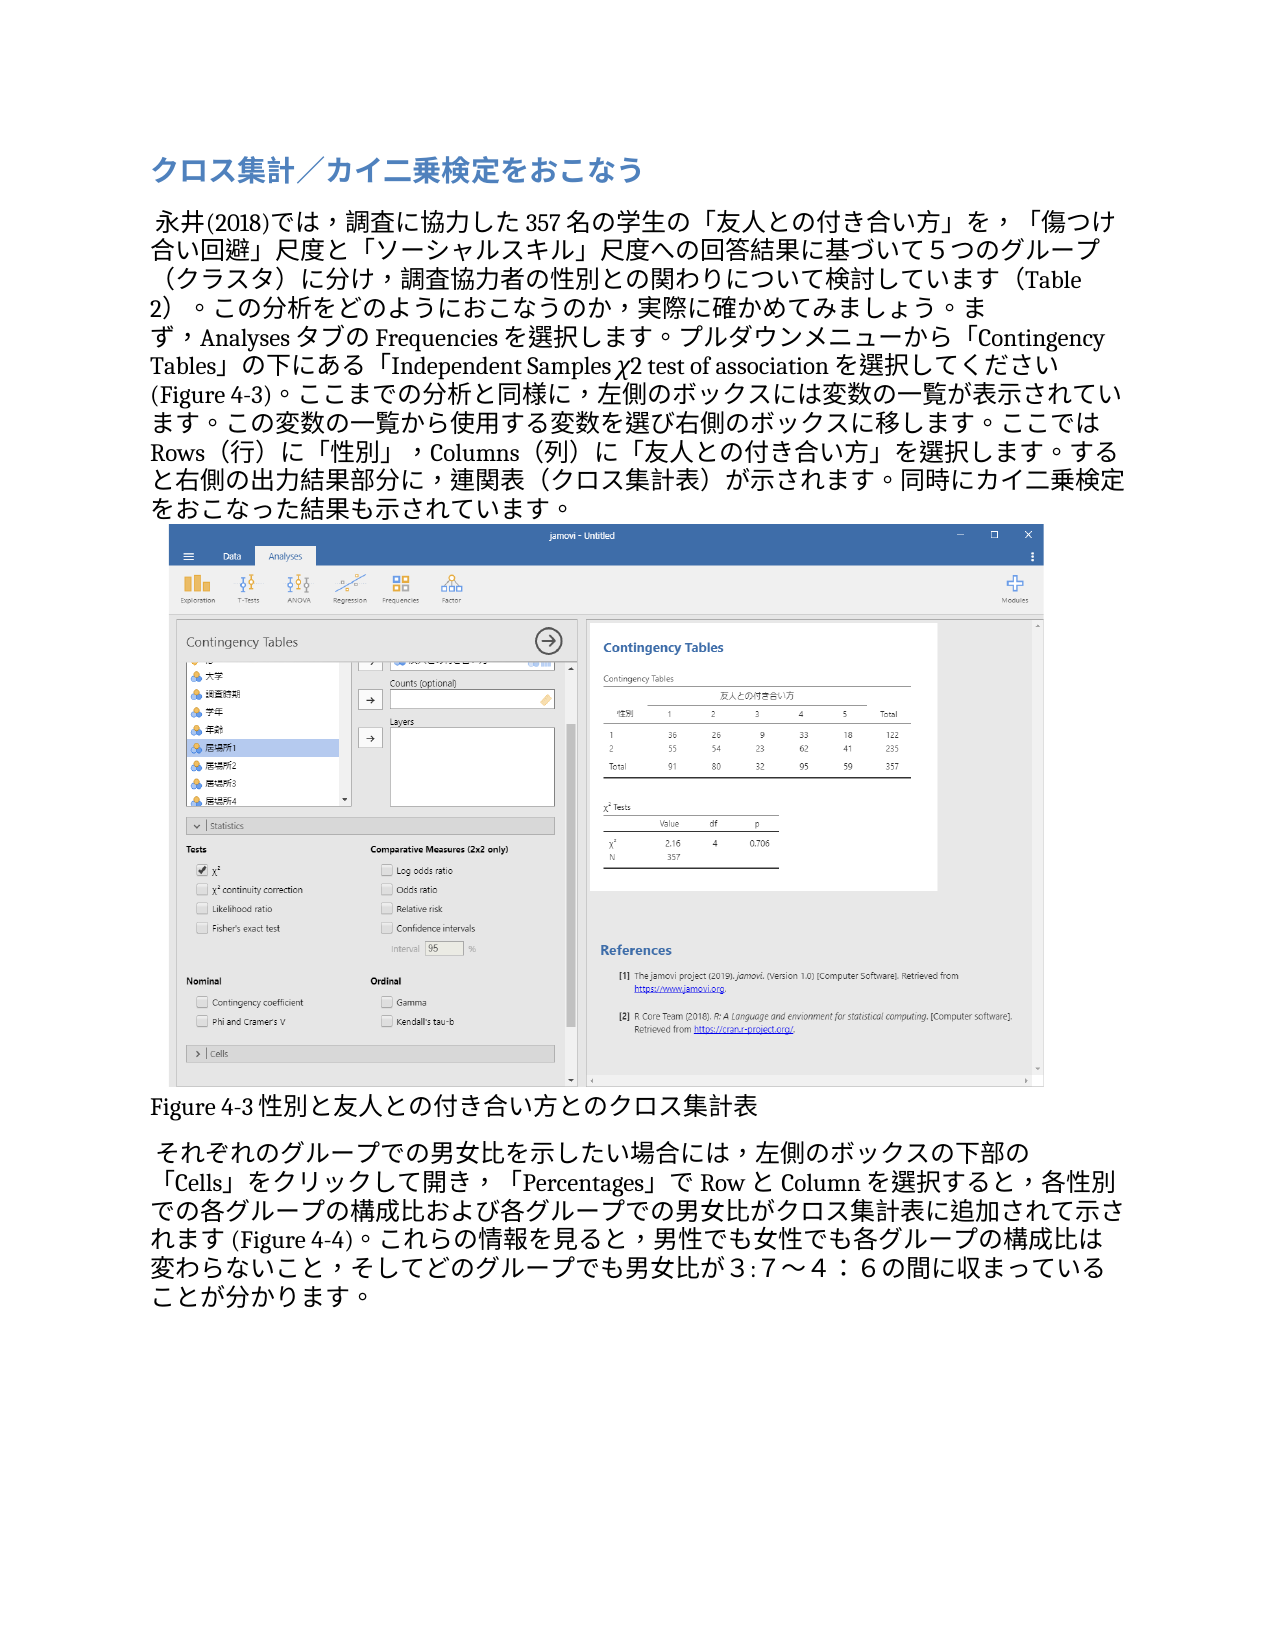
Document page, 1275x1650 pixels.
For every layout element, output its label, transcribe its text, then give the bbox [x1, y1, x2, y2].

subtitle クロス集計／カイ二乗検定をおこなう [150, 150, 1125, 190]
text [150, 1140, 1125, 1312]
picture [168, 524, 1044, 1087]
